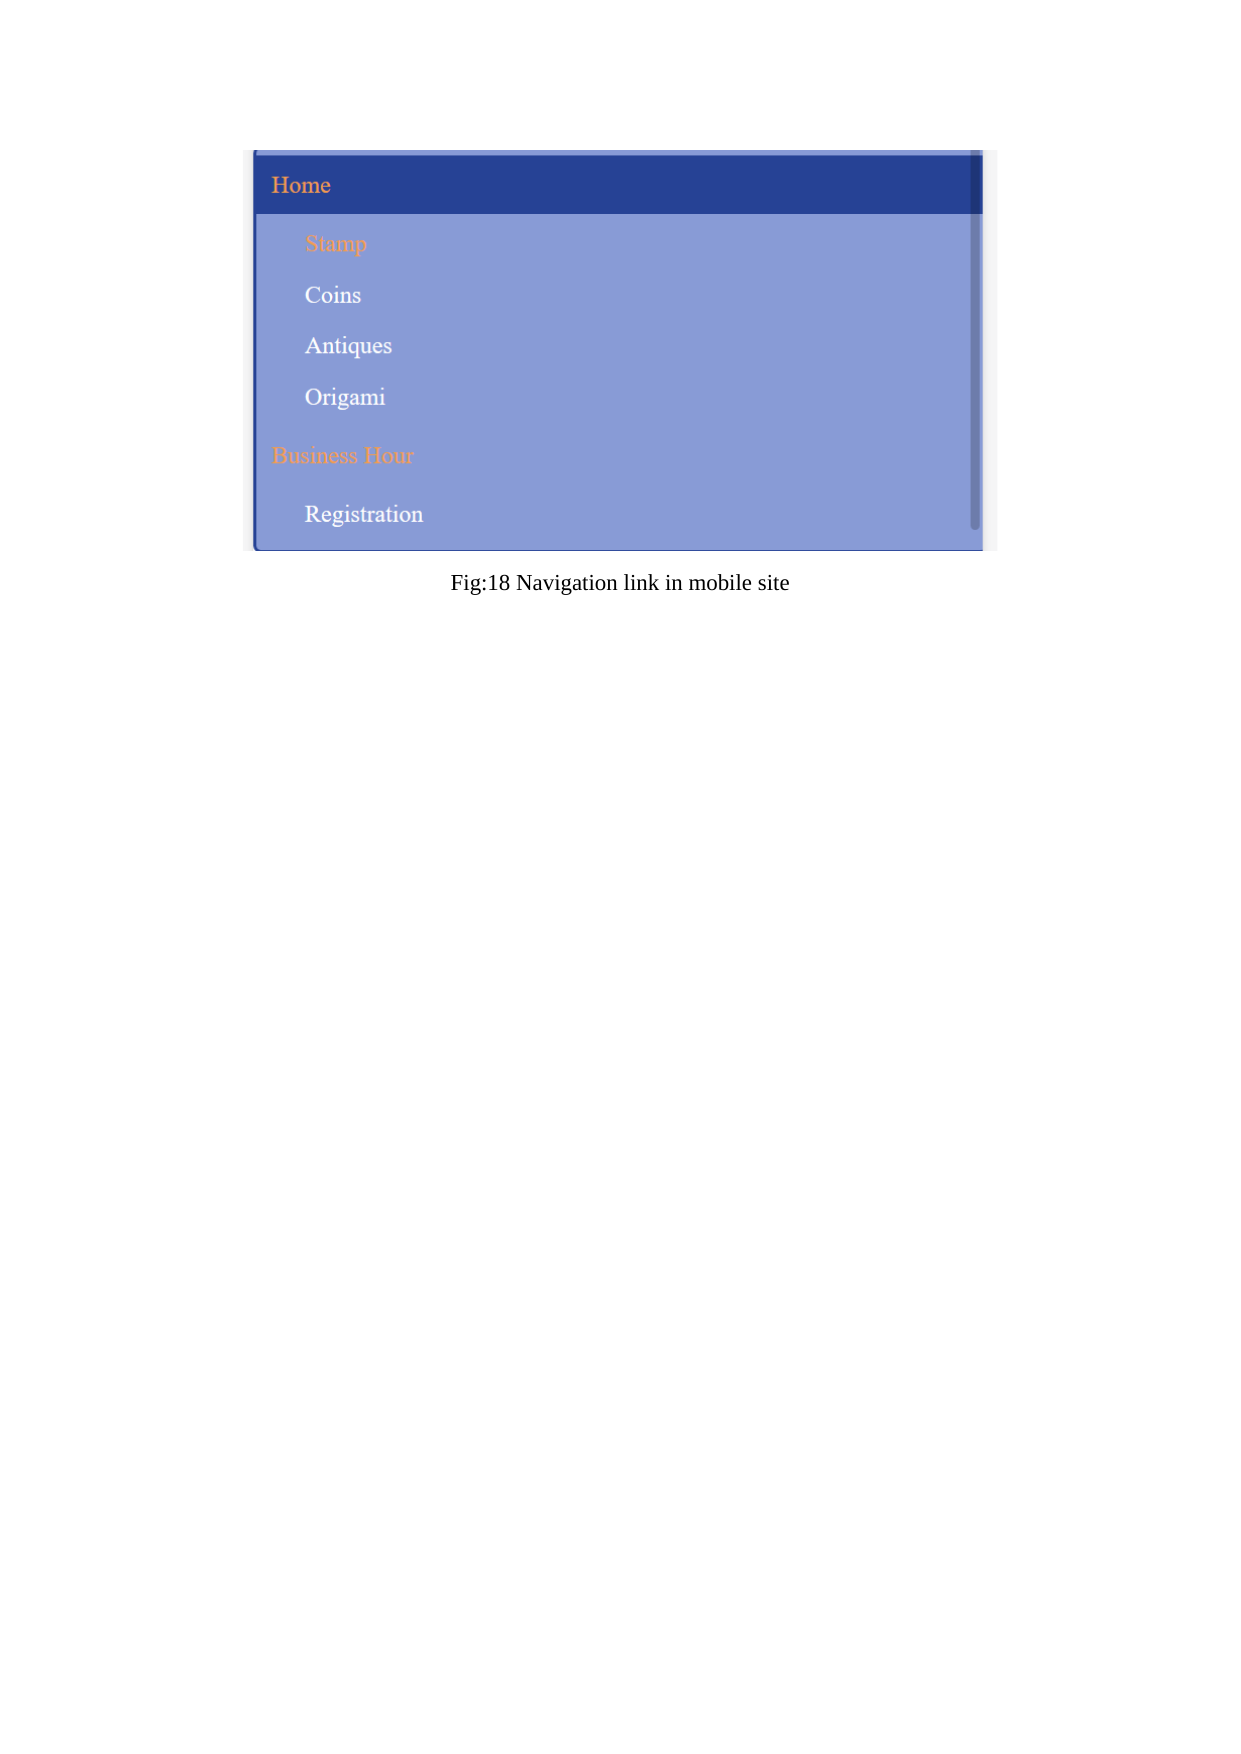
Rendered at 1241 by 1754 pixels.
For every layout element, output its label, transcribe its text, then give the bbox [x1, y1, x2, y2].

picture [242, 150, 998, 551]
text Fig:18 Navigation link in mobile site [150, 569, 1090, 596]
